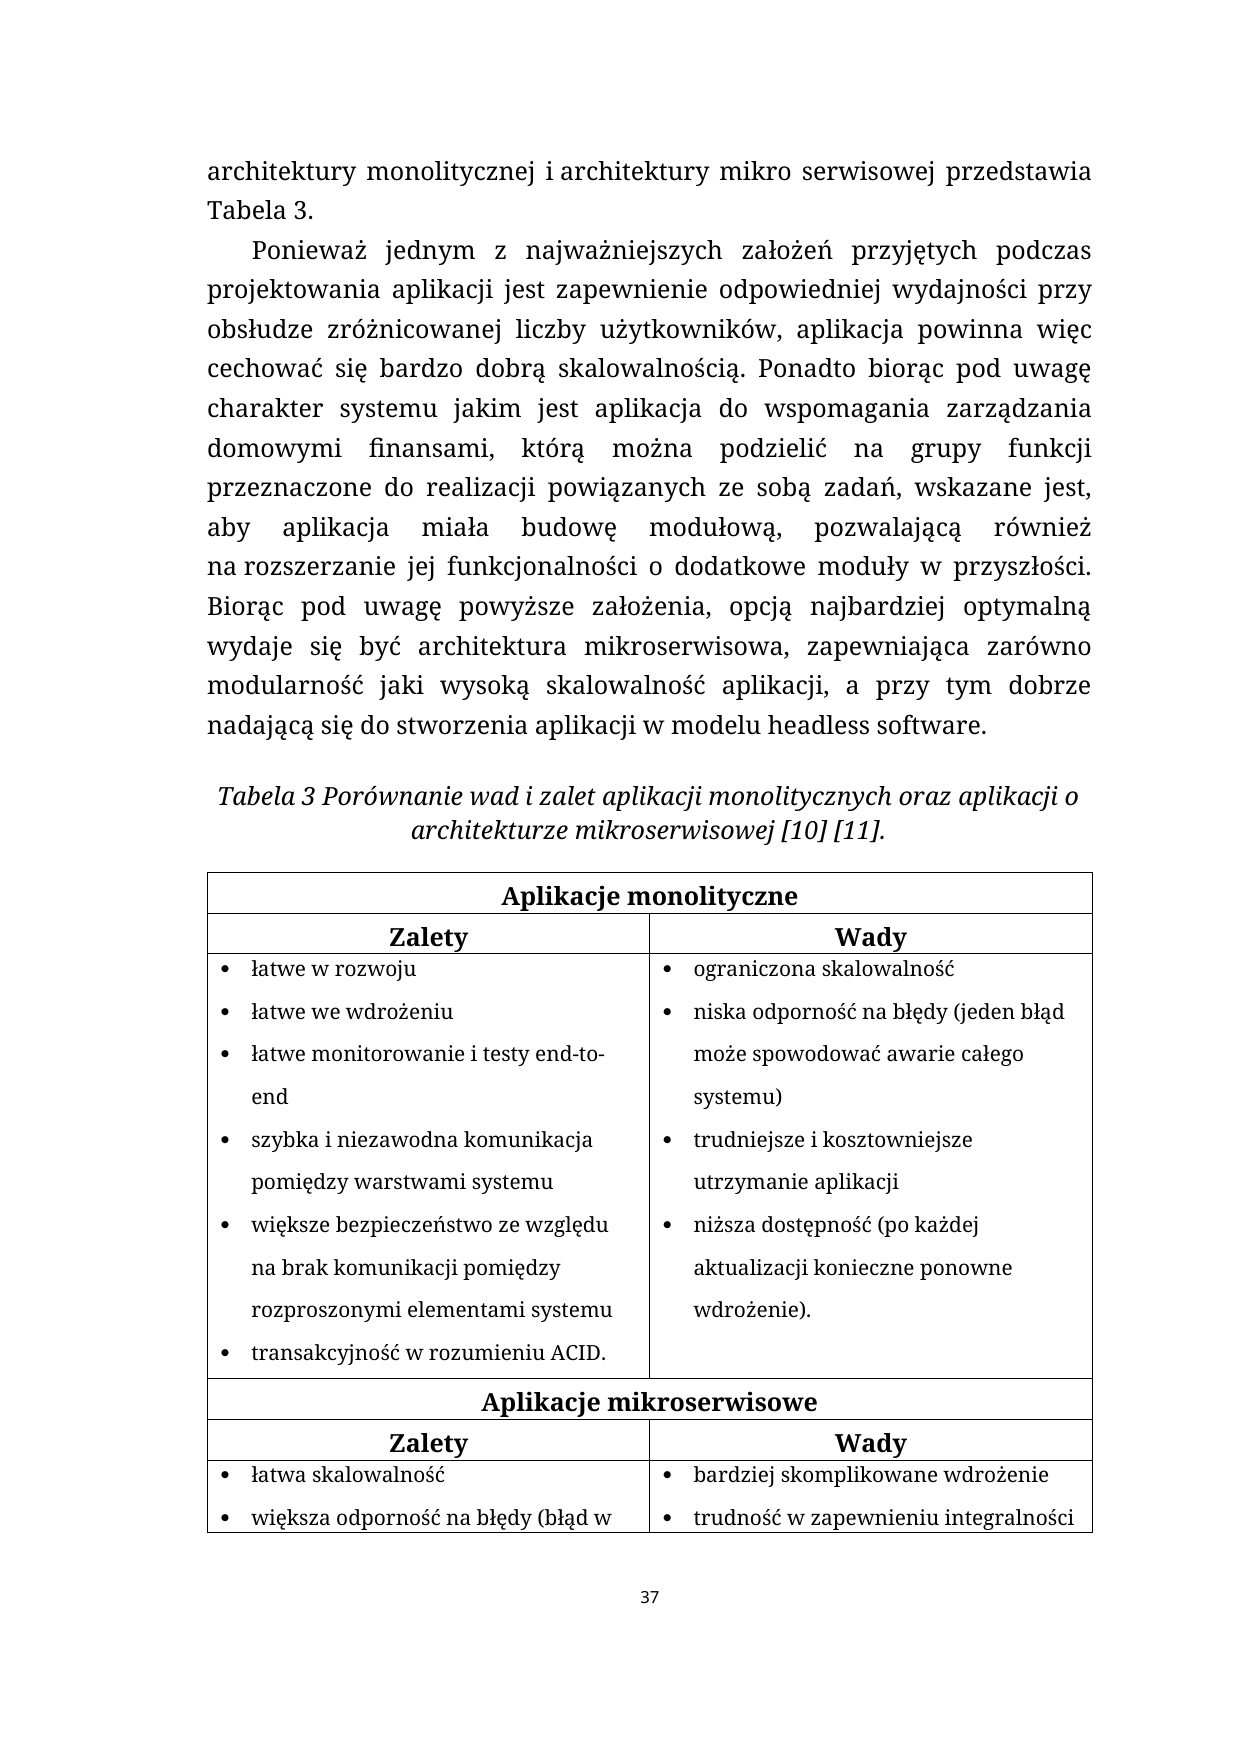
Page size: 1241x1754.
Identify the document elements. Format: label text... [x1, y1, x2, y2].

text Ponieważ jednym z najważniejszych założeń przyjętych podczas projektowania aplikacji jest zapewnienie odpowiedniej wydajności przy obsłudze zróżnicowanej liczby użytkowników, aplikacja powinna więc cechować się bardzo dobrą skalowalnością. Ponadto biorąc pod uwagę charakter systemu jakim jest aplikacja do wspomagania zarządzania domowymi finansami, którą można podzielić na grupy funkcji przeznaczone do realizacji powiązanych ze sobą zadań, wskazane jest, aby aplikacja miała budowę modułową, pozwalającą również na rozszerzanie jej funkcjonalności o dodatkowe moduły w przyszłości. Biorąc pod uwagę powyższe założenia, opcją najbardziej optymalną wydaje się być architektura mikroserwisowa, zapewniająca zarówno modularność jaki wysoką skalowalność aplikacji, a przy tym dobrze nadającą się do stworzenia aplikacji w modelu headless software. [207, 227, 1092, 741]
table_header Aplikacje monolityczne [208, 873, 1092, 913]
text Tabela Porównanie wad i zalet aplikacji monolitycznych oraz aplikacji o architekturze mikroserwisowej. [207, 779, 1092, 847]
table_cell Wady [650, 1420, 1092, 1459]
table_cell ograniczona skalowalność niska odporność na błędy (jeden błąd może spowodować awarie całego systemu) trudniejsze i kosztowniejsze utrzymanie aplikacji niższa dostępność (po każdej aktualizacji konieczne ponowne wdrożenie). [650, 954, 1092, 1378]
table_cell Zalety [208, 914, 649, 953]
table_cell Zalety [208, 1420, 649, 1459]
table_cell Wady [650, 914, 1092, 953]
table_cell Aplikacje mikroserwisowe [208, 1379, 1092, 1419]
table_cell łatwe w rozwoju łatwe we wdrożeniu łatwe monitorowanie i testy end-to-end szybka i niezawodna komunikacja pomiędzy warstwami systemu większe bezpieczeństwo ze względu na brak komunikacji pomiędzy rozproszonymi elementami systemu transakcyjność w rozumieniu ACID. [208, 954, 649, 1378]
